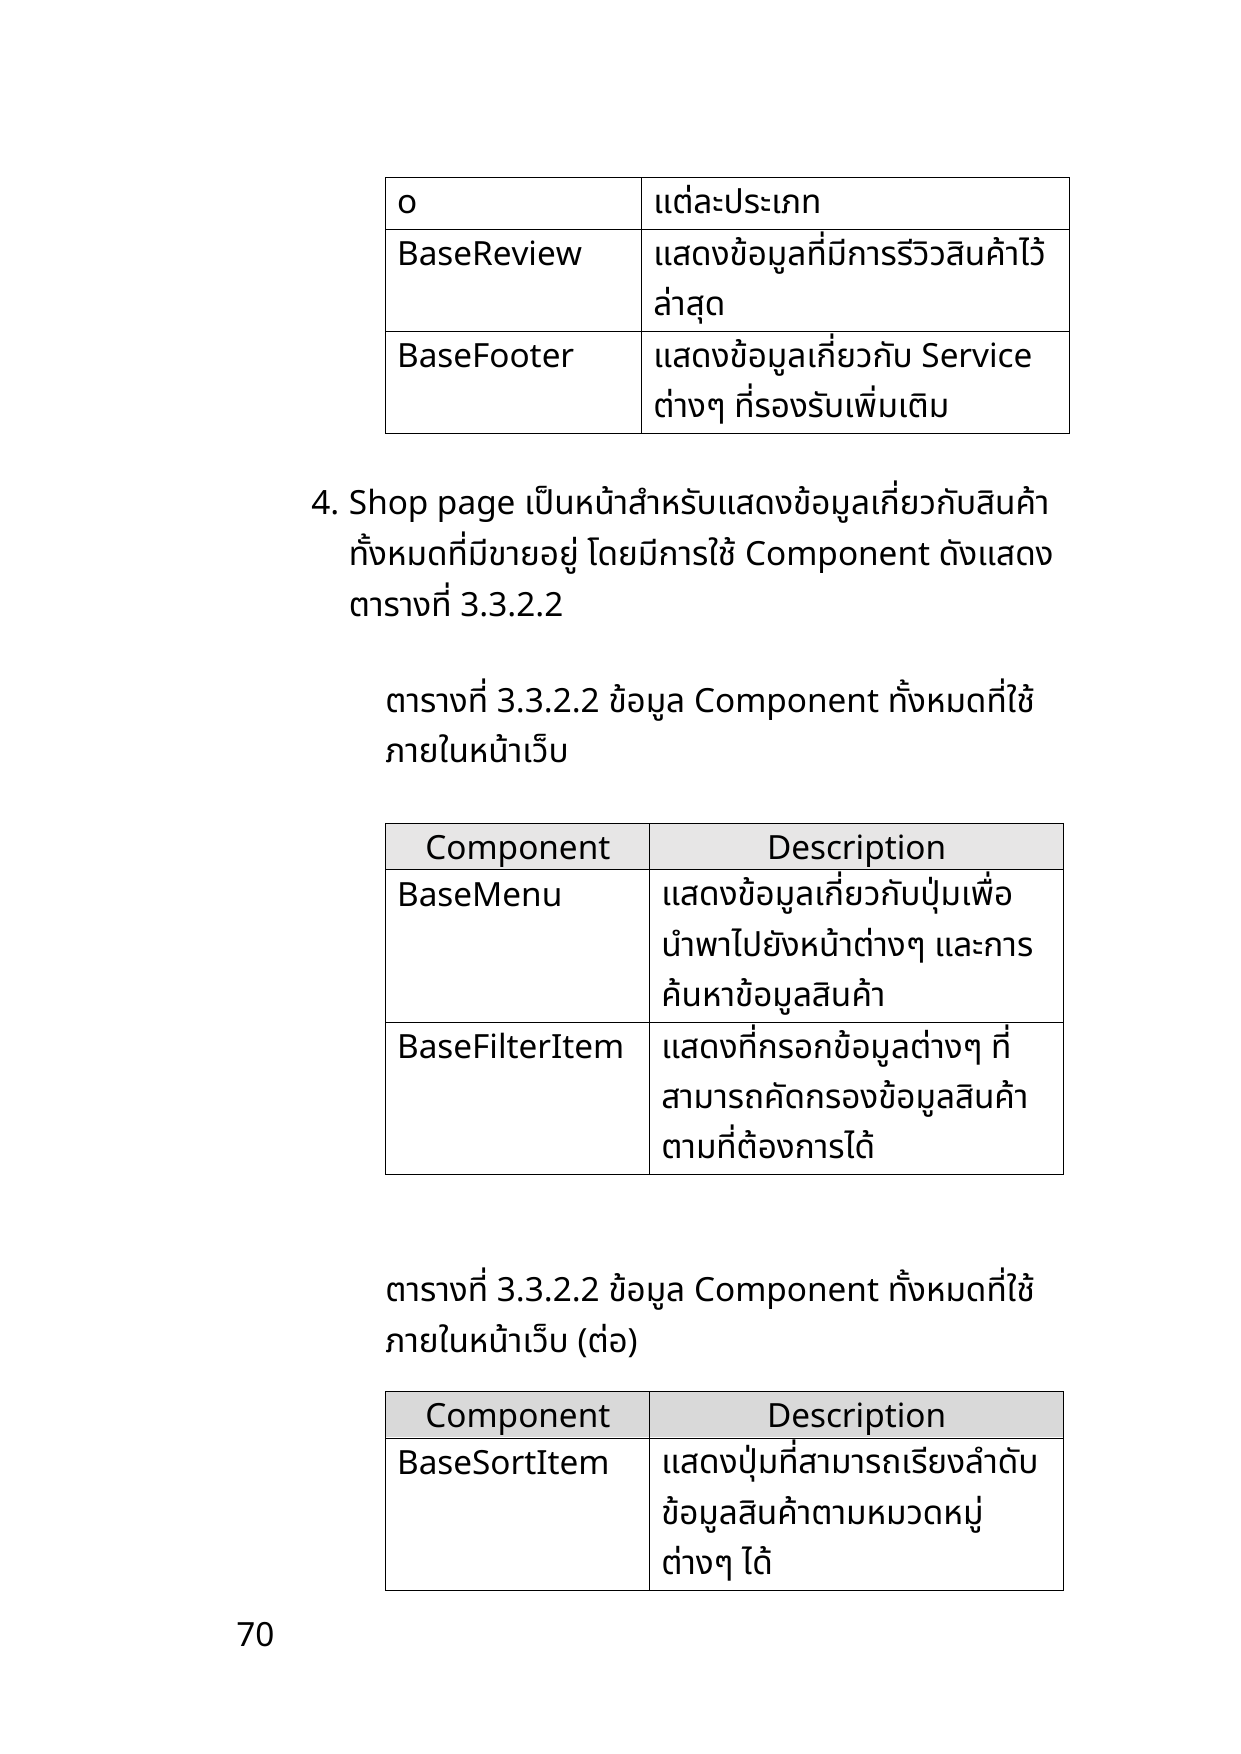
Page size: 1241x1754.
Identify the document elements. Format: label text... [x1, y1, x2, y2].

table_header Description [650, 1392, 1063, 1437]
list ตารางที่ 3.3.2.2 ข้อมูล Component ทั้งหมดที่ใช้ภายในหน้าเว็บ (ต่อ) [385, 1266, 1092, 1367]
table_cell แสดงข้อมูลเกี่ยวกับปุ่มเพื่อนำพาไปยังหน้าต่างๆ และการค้นหาข้อมูลสินค้า [650, 870, 1063, 1022]
table_cell BasePlantInspo [386, 178, 641, 229]
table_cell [642, 178, 1069, 229]
table_header Description [650, 824, 1063, 869]
list ตารางที่ 3.3.2.2 ข้อมูล Component ทั้งหมดที่ใช้ภายในหน้าเว็บ [385, 676, 1092, 777]
table_header Component [386, 1392, 649, 1437]
table_cell แสดงปุ่มที่สามารถเรียงลำดับข้อมูลสินค้าตามหมวดหมู่ต่างๆ ได้ [650, 1439, 1063, 1590]
list Shop page เป็นหน้าสำหรับแสดงข้อมูลเกี่ยวกับสินค้าทั้งหมดที่มีขายอยู่ โดยมีการใช้ Component ดังแสดงตารางที่ 3.3.2.2 [311, 479, 1092, 631]
table_header Component [386, 824, 649, 869]
table_cell BaseSortItem [386, 1439, 649, 1590]
table_cell BaseReview [386, 230, 641, 331]
table_cell แสดงข้อมูลเกี่ยวกับ Service ต่างๆ ที่รองรับเพิ่มเติม [642, 332, 1069, 433]
table_cell BaseFilterItem [386, 1023, 649, 1174]
table_cell BaseMenu [386, 870, 649, 1022]
table_cell BaseFooter [386, 332, 641, 433]
table_cell แสดงที่กรอกข้อมูลต่างๆ ที่สามารถคัดกรองข้อมูลสินค้าตามที่ต้องการได้ [650, 1023, 1063, 1174]
table_cell แสดงข้อมูลที่มีการรีวิวสินค้าไว้ล่าสุด [642, 230, 1069, 331]
